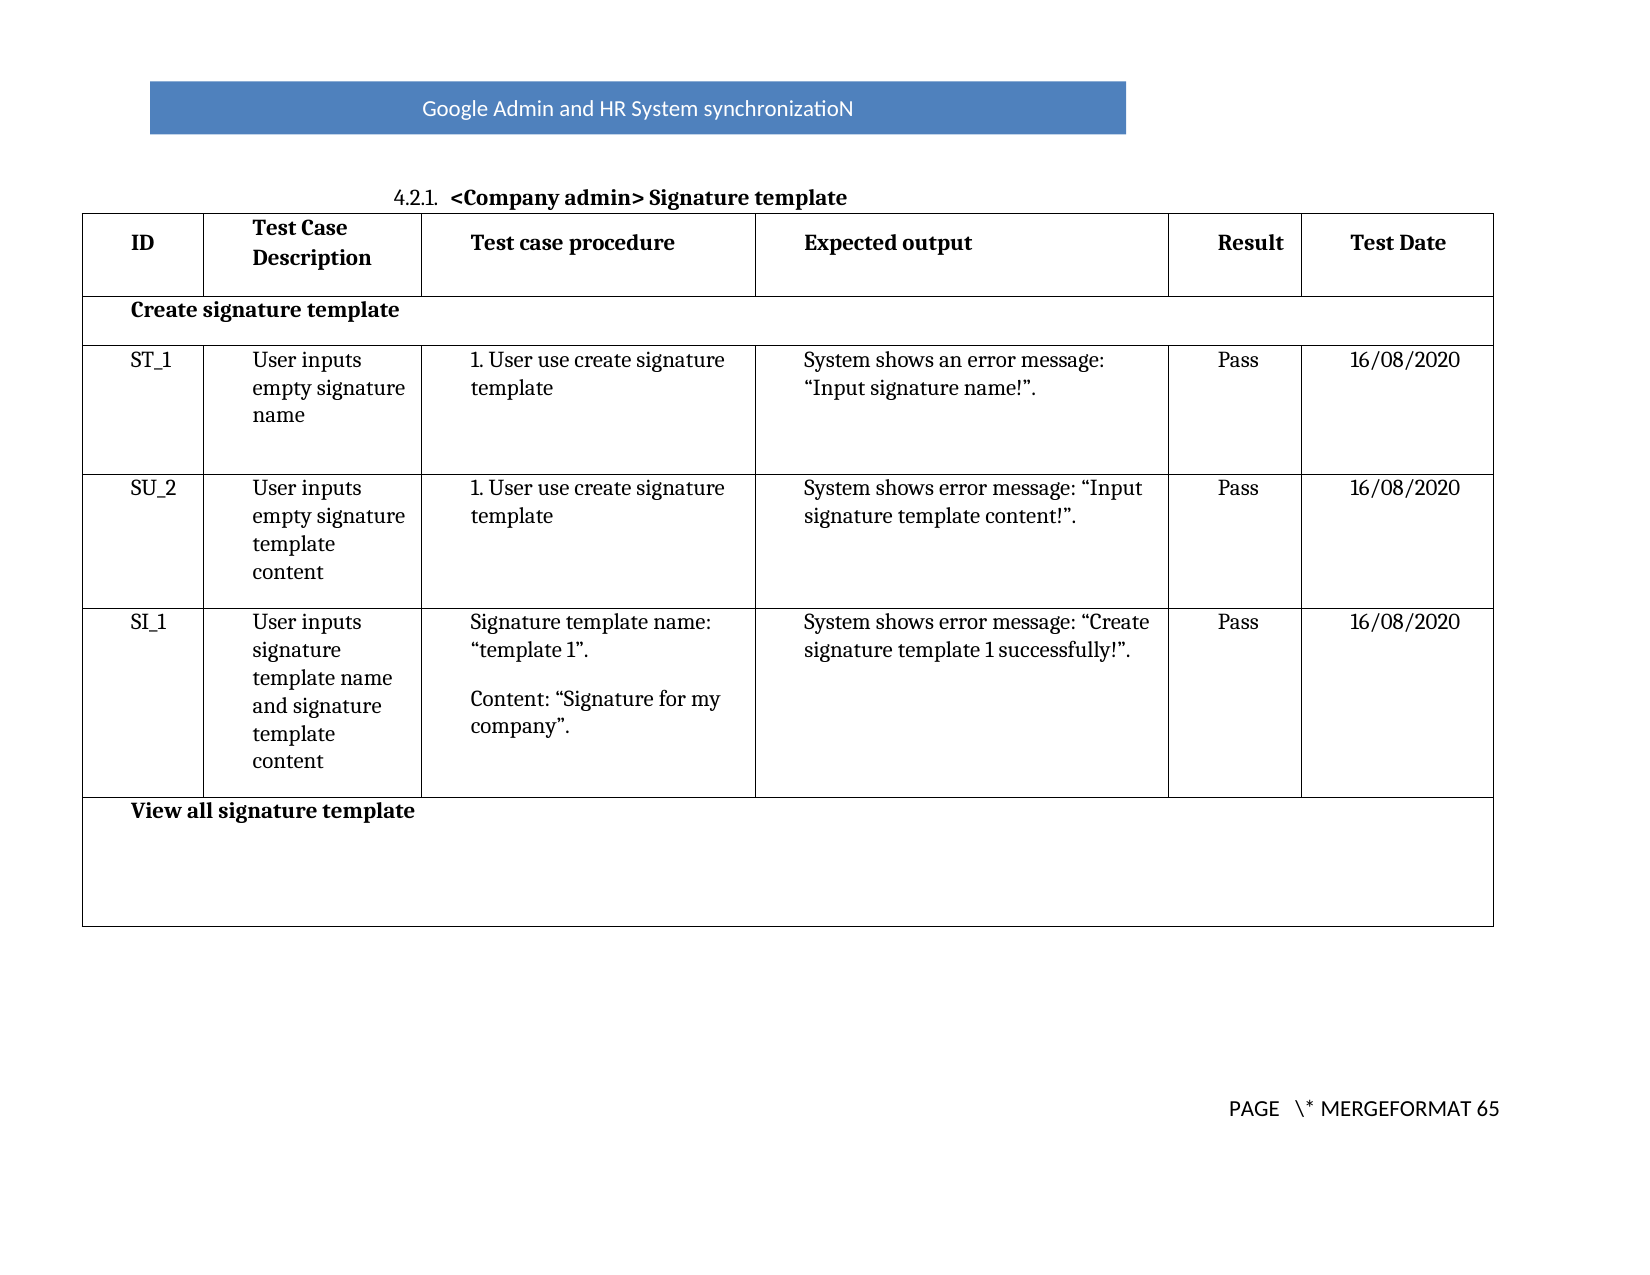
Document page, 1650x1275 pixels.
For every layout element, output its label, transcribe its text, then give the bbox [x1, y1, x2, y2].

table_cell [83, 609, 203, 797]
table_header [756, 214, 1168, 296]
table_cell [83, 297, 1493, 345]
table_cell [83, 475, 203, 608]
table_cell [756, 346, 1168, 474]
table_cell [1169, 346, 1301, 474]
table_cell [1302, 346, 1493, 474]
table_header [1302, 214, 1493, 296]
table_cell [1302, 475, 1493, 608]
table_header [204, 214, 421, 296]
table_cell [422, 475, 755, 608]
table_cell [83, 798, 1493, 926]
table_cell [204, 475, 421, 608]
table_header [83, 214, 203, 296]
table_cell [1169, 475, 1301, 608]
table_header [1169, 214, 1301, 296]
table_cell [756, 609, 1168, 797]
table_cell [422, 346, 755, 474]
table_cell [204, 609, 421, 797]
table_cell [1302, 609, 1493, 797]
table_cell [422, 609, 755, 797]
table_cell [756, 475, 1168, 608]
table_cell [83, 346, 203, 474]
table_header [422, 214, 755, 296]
subtitle <Company admin> Signature template [394, 185, 1500, 211]
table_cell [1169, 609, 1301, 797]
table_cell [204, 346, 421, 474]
